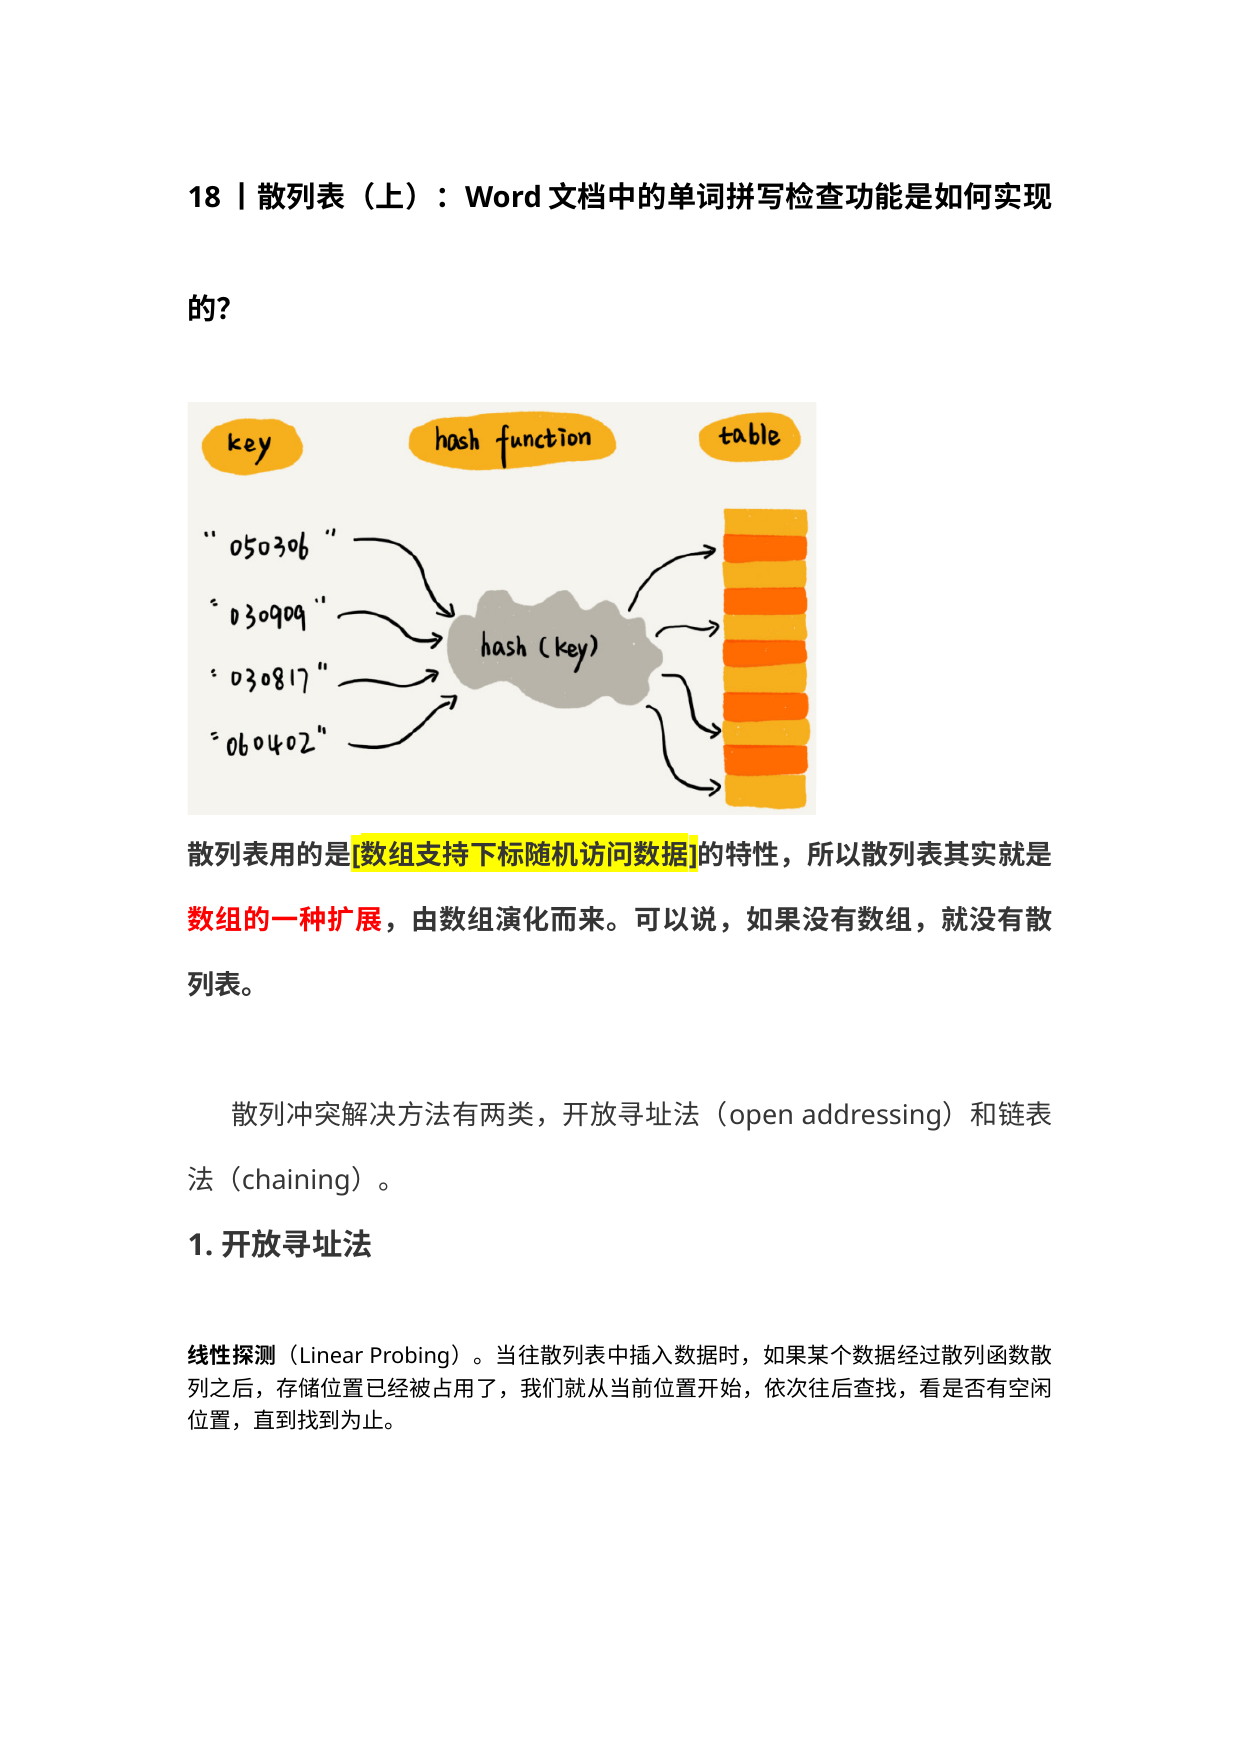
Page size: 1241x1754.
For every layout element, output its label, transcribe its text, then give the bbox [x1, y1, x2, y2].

text 线性探测（Linear Probing）。当往散列表中插入数据时，如果某个数据经过散列函数散列之后，存储位置已经被占用了，我们就从当前位置开始，依次往后查找，看是否有空闲位置，直到找到为止。 [187, 1338, 1053, 1436]
subtitle 1. 开放寻址法 [187, 1210, 1053, 1275]
picture [187, 402, 817, 815]
text 散列冲突解决方法有两类，开放寻址法（open addressing）和链表法（chaining）。 [187, 1080, 1053, 1210]
subtitle 18丨散列表（上）：Word文档中的单词拼写检查功能是如何实现的？ [187, 162, 1053, 339]
text 散列表用的是[数组支持下标随机访问数据]的特性，所以散列表其实就是数组的一种扩展，由数组演化而来。可以说，如果没有数组，就没有散列表。 [187, 820, 1053, 1015]
